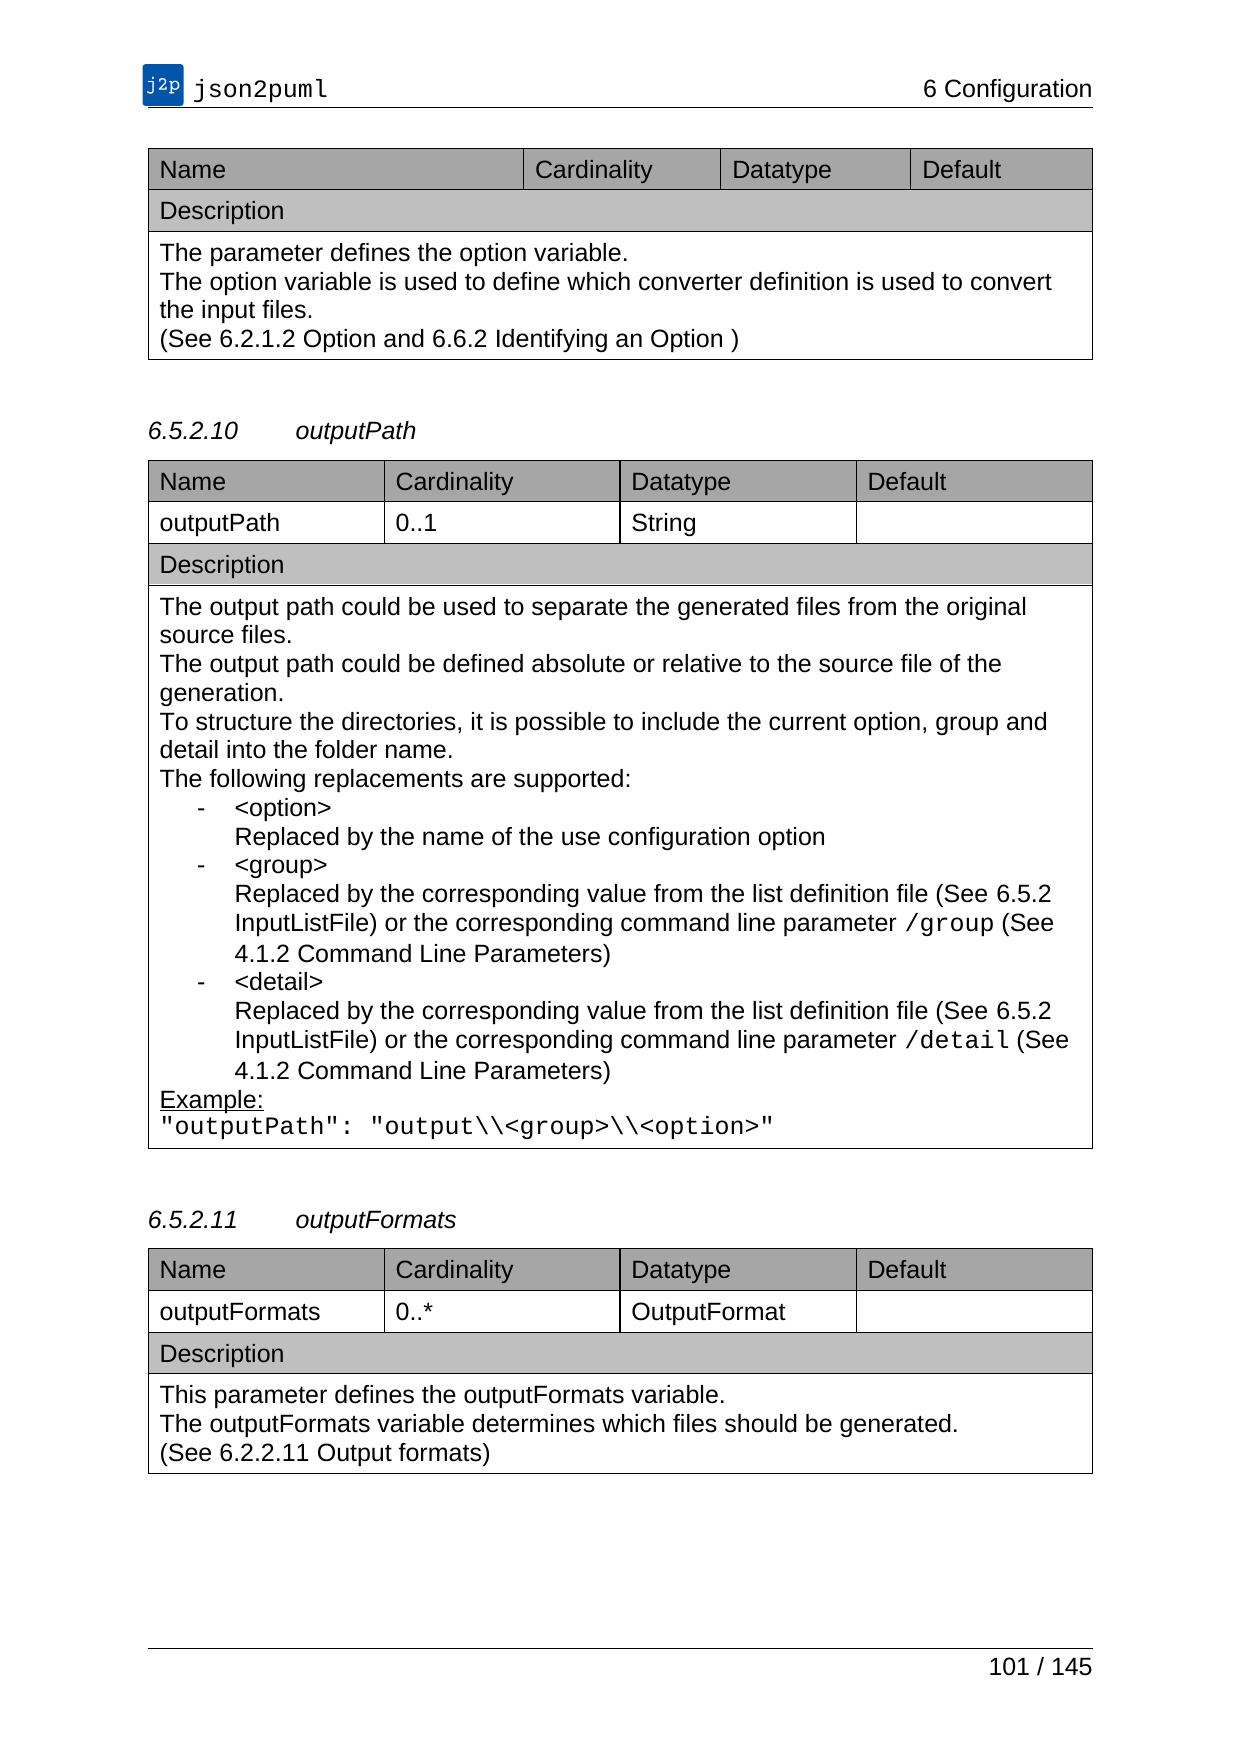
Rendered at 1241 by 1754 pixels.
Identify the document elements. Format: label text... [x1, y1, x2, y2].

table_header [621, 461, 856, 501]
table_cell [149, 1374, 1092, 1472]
subtitle outputFormats [148, 1205, 1093, 1233]
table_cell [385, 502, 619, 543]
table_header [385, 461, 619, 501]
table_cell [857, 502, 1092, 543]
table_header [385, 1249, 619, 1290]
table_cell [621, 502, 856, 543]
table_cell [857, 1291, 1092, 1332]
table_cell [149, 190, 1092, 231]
picture [142, 64, 184, 106]
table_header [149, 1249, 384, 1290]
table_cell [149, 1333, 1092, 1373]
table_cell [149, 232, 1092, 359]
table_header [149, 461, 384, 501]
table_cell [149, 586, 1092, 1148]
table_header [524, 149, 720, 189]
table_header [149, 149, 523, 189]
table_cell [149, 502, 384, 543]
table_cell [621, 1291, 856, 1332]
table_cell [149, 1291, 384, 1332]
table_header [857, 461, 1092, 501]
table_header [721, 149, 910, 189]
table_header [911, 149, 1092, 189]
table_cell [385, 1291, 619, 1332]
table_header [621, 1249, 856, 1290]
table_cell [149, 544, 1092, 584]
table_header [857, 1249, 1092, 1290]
subtitle outputPath [148, 416, 1093, 445]
